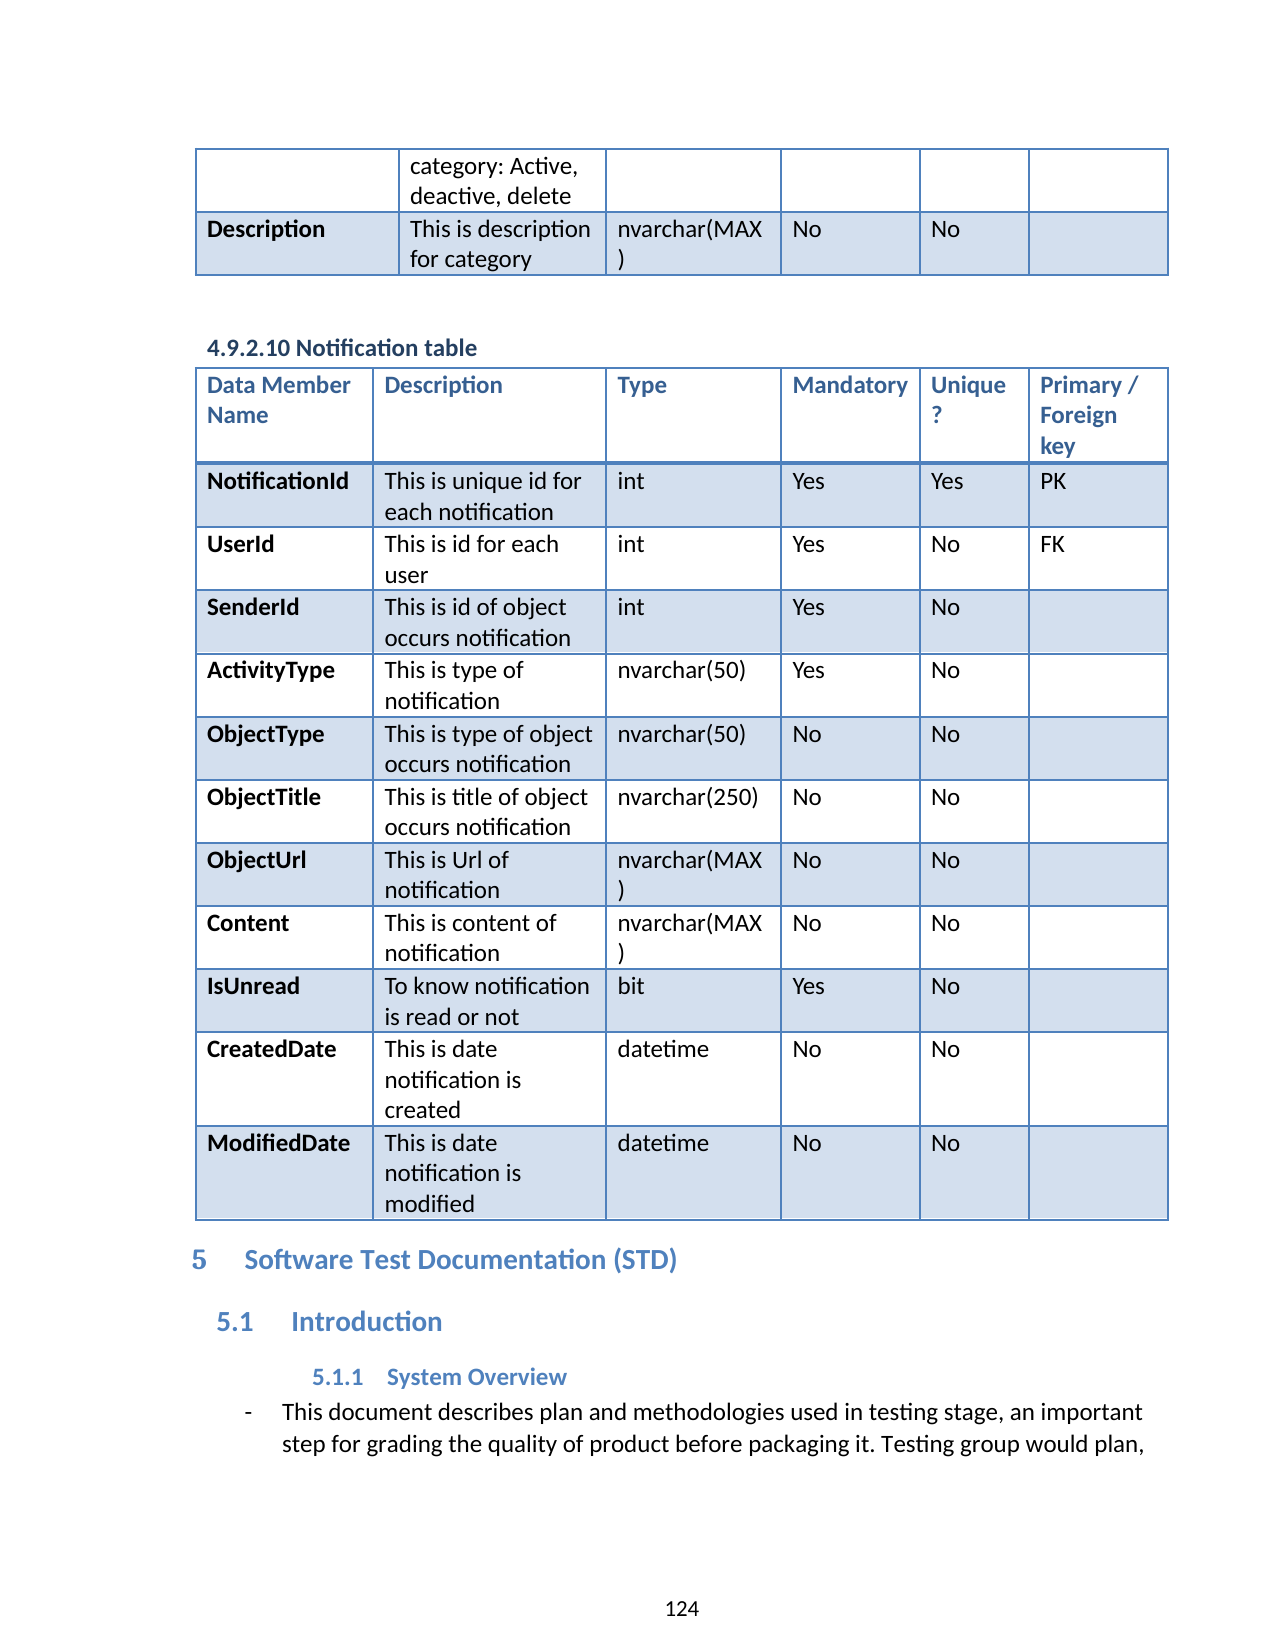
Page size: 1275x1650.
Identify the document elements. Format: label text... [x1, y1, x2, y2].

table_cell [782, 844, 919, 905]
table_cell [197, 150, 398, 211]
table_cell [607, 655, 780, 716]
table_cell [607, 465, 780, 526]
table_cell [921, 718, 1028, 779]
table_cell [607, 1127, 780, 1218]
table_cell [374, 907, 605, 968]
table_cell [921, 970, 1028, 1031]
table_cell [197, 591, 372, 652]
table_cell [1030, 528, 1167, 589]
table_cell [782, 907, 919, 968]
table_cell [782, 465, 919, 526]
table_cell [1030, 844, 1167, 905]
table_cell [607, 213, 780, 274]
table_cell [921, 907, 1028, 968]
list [244, 1396, 1147, 1459]
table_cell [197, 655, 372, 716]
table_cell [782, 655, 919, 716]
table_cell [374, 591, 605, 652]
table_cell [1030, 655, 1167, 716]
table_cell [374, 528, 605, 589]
subtitle 4.9.2.10 Notification table [207, 332, 1157, 362]
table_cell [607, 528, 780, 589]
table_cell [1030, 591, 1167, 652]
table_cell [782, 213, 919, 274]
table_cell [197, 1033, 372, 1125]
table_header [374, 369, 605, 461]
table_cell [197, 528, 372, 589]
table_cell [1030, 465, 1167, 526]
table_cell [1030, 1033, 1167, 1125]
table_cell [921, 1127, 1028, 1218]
subtitle Software Test Documentation (STD) [207, 1241, 1157, 1277]
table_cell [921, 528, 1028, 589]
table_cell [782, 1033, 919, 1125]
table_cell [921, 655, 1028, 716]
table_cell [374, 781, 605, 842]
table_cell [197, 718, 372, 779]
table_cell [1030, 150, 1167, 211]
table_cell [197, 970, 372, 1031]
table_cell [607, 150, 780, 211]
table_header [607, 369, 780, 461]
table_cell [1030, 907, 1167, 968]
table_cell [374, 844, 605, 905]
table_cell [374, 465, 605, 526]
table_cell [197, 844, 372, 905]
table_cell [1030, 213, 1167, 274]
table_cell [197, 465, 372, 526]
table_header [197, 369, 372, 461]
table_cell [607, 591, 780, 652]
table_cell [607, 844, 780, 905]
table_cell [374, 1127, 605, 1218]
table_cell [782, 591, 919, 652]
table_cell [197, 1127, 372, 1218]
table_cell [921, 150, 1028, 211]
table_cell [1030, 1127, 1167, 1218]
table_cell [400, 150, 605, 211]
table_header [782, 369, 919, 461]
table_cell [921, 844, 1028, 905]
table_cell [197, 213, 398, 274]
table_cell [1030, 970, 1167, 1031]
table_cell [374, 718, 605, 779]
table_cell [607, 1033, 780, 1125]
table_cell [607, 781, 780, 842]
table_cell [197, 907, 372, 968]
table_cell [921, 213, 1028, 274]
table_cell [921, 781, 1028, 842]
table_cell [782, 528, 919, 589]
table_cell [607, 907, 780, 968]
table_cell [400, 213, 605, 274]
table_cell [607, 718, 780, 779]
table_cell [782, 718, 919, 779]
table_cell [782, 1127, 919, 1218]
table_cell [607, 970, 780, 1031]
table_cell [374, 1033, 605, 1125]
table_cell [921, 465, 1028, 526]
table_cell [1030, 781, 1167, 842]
subtitle Introduction [216, 1303, 1157, 1339]
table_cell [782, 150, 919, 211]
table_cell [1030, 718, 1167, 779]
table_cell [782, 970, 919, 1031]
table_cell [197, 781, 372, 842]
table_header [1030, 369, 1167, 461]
subtitle System Overview [312, 1361, 1157, 1391]
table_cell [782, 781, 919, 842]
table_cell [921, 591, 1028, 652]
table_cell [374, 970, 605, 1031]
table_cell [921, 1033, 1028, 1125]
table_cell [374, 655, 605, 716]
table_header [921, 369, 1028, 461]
